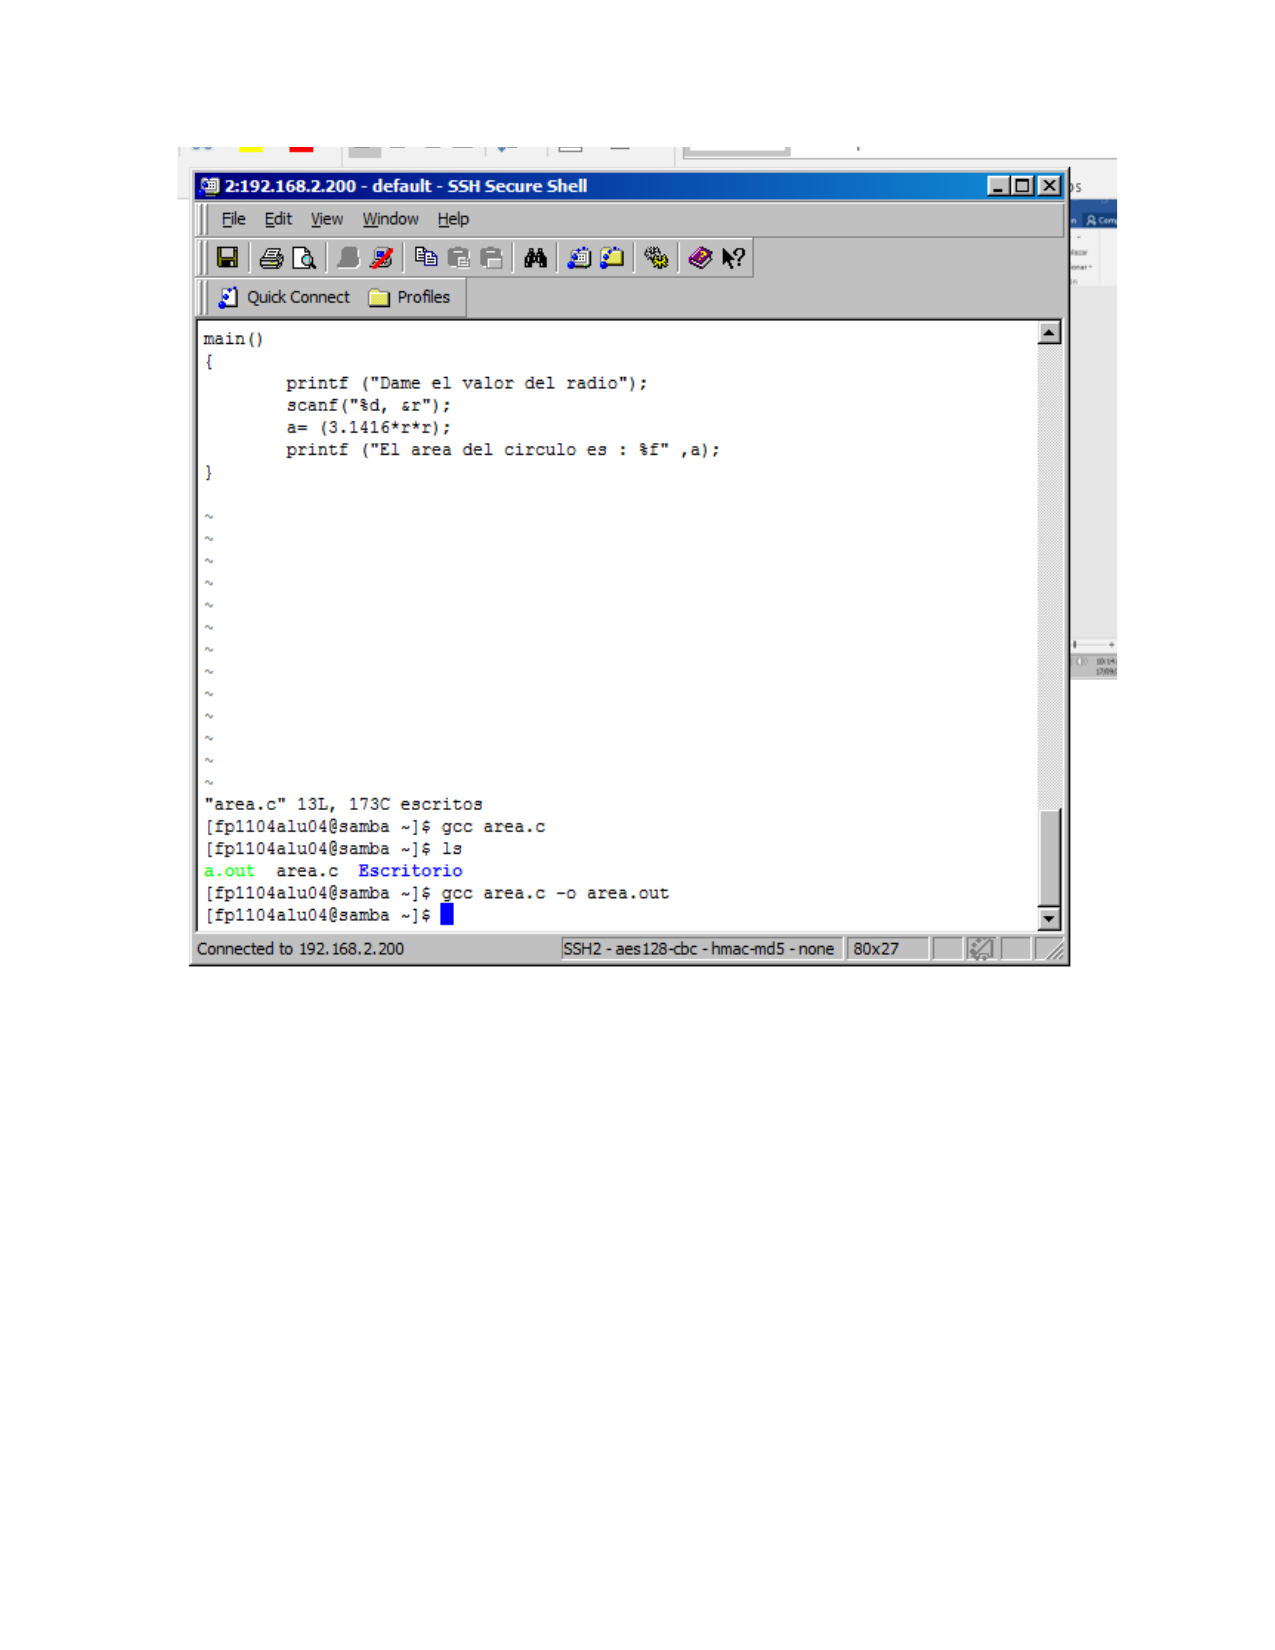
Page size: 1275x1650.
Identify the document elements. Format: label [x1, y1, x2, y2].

picture [177, 147, 1118, 992]
